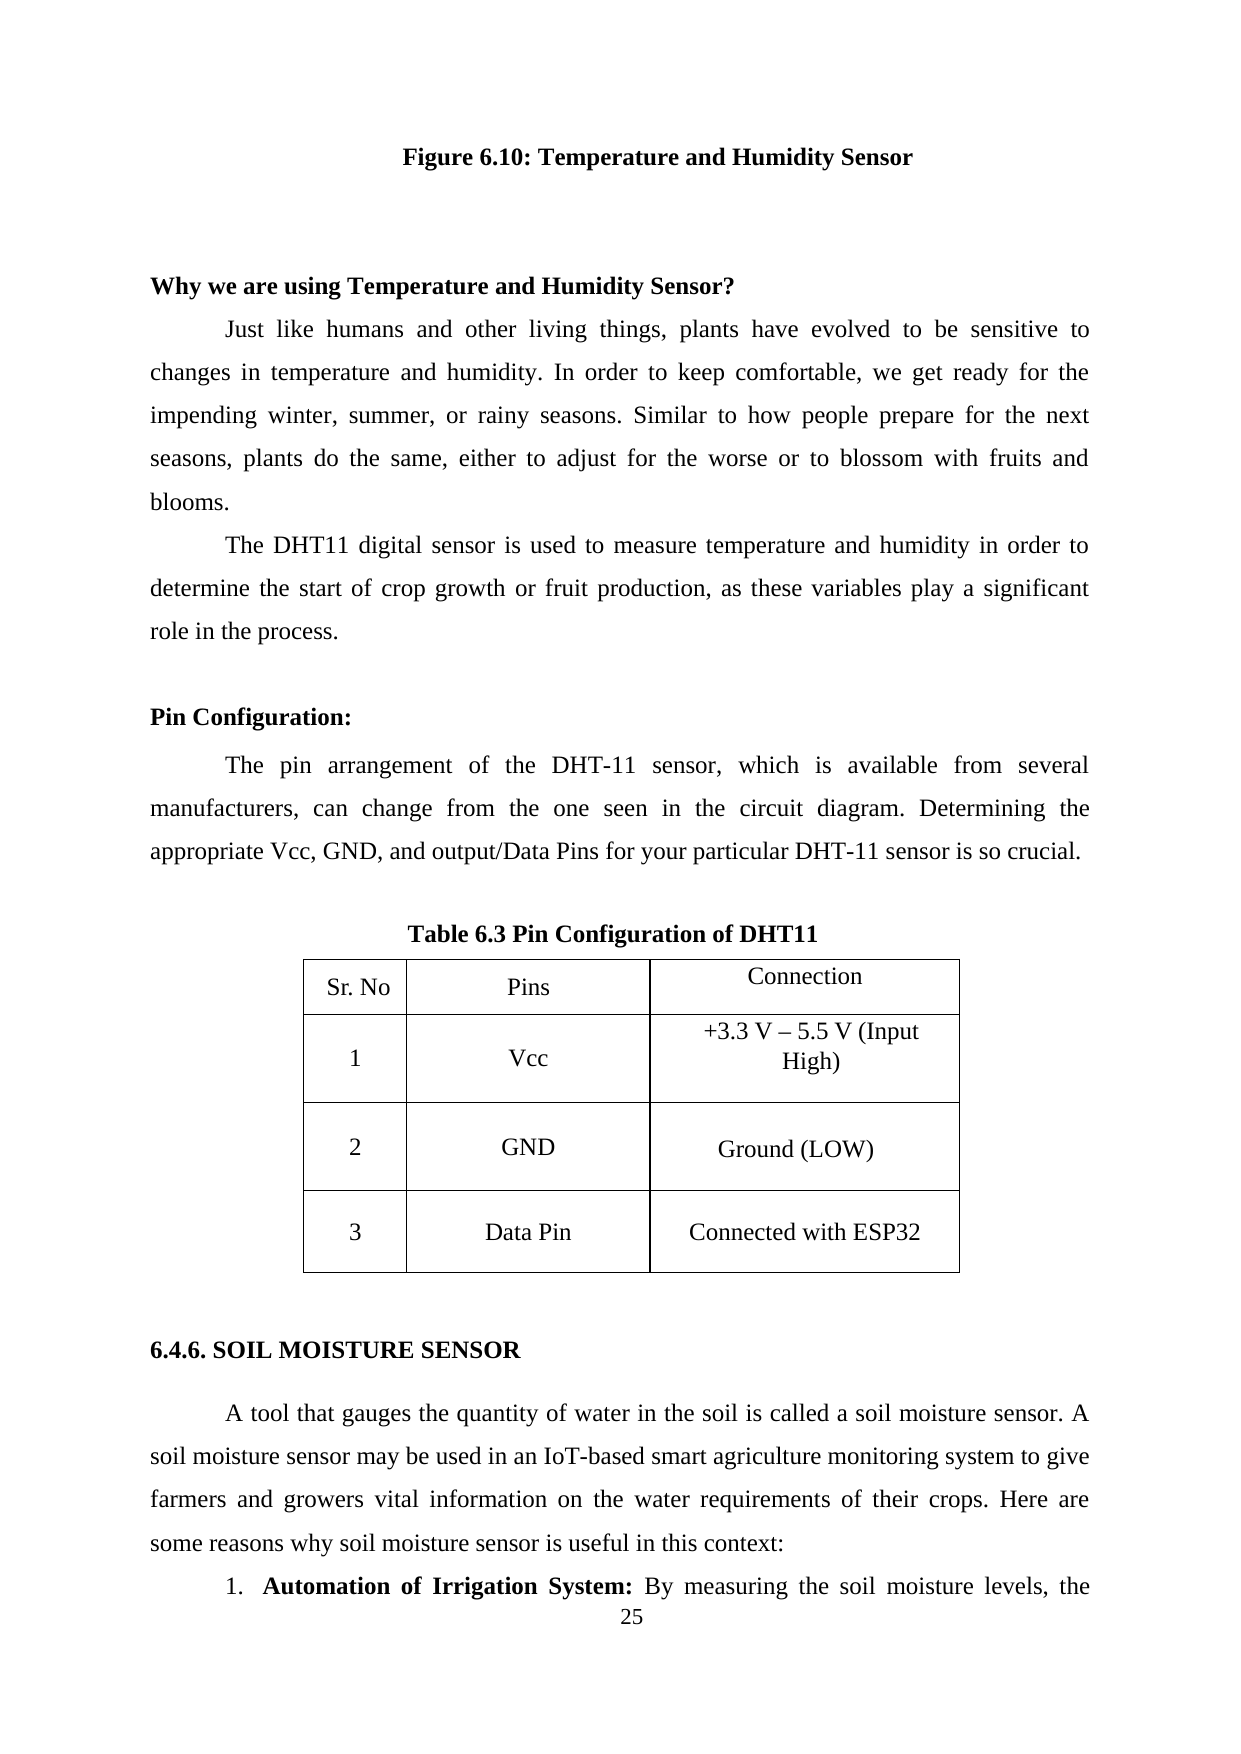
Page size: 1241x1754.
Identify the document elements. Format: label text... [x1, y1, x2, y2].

text Why we are using Temperature and Humidity Sensor? [112, 271, 1091, 300]
text Figure 6.10: Temperature and Humidity Sensor [150, 142, 1091, 170]
table_cell GND [407, 1103, 649, 1190]
table_cell 3 [304, 1191, 406, 1272]
text Table 6.3 Pin Configuration of DHT11 [112, 919, 1113, 948]
table_cell Ground (LOW) [651, 1103, 959, 1190]
text Pin Configuration: [112, 702, 917, 731]
table_cell Data Pin [407, 1191, 649, 1272]
table_cell 1 [304, 1015, 406, 1102]
table_cell Vcc [407, 1015, 649, 1102]
text The DHT11 digital sensor is used to measure temperature and humidity in order to determine the start of crop growth or fruit production, as these variables play a significant role in the process. [150, 530, 1091, 645]
table_header Connection [651, 960, 959, 1014]
text The pin arrangement of the DHT-11 sensor, which is available from several manufacturers, can change from the one seen in the circuit diagram. Determining the appropriate Vcc, GND, and output/Data Pins for your particular DHT-11 sensor is so crucial. [150, 750, 1091, 865]
text Just like humans and other living things, plants have evolved to be sensitive to changes in temperature and humidity. In order to keep comfortable, we get ready for the impending winter, summer, or rainy seasons. Similar to how people prepare for the next seasons, plants do the same, either to adjust for the worse or to blossom with fruits and blooms. [150, 314, 1091, 515]
text A tool that gauges the quantity of water in the soil is called a soil moisture sensor. A soil moisture sensor may be used in an IoT-based smart agriculture monitoring system to give farmers and growers vital information on the water requirements of their crops. Here are some reasons why soil moisture sensor is useful in this context: [150, 1398, 1091, 1556]
table_header Sr. No [304, 960, 406, 1014]
table_header Pins [407, 960, 649, 1014]
list SOIL MOISTURE SENSOR [150, 1336, 1151, 1364]
table_cell +3.3 V – 5.5 V (Input High) [651, 1015, 959, 1102]
table_cell Connected with ESP32 [651, 1191, 959, 1272]
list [225, 1571, 1091, 1599]
table_cell 2 [304, 1103, 406, 1190]
